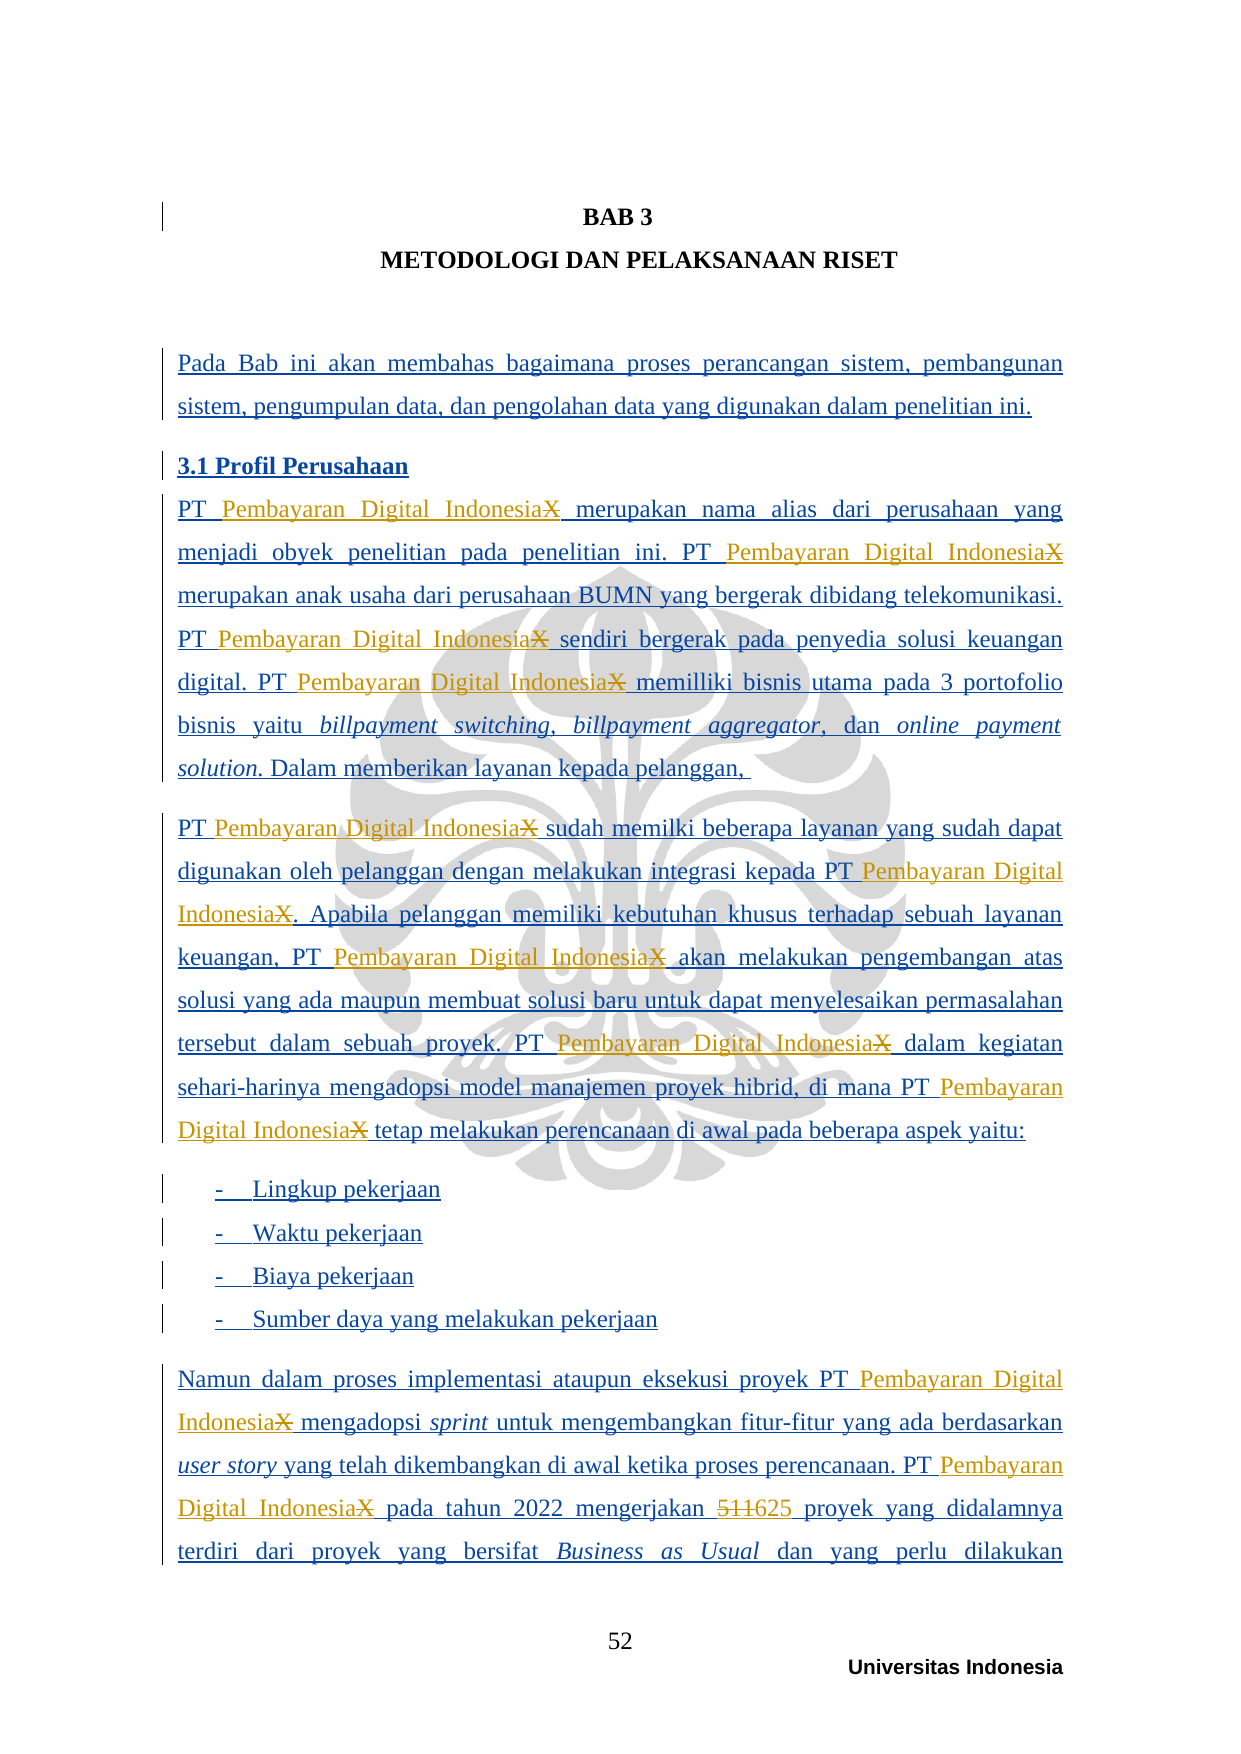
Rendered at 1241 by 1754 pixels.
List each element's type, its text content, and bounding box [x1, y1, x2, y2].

subtitle METODOLOGI DAN PELAKSANAAN RISET [177, 202, 1063, 274]
